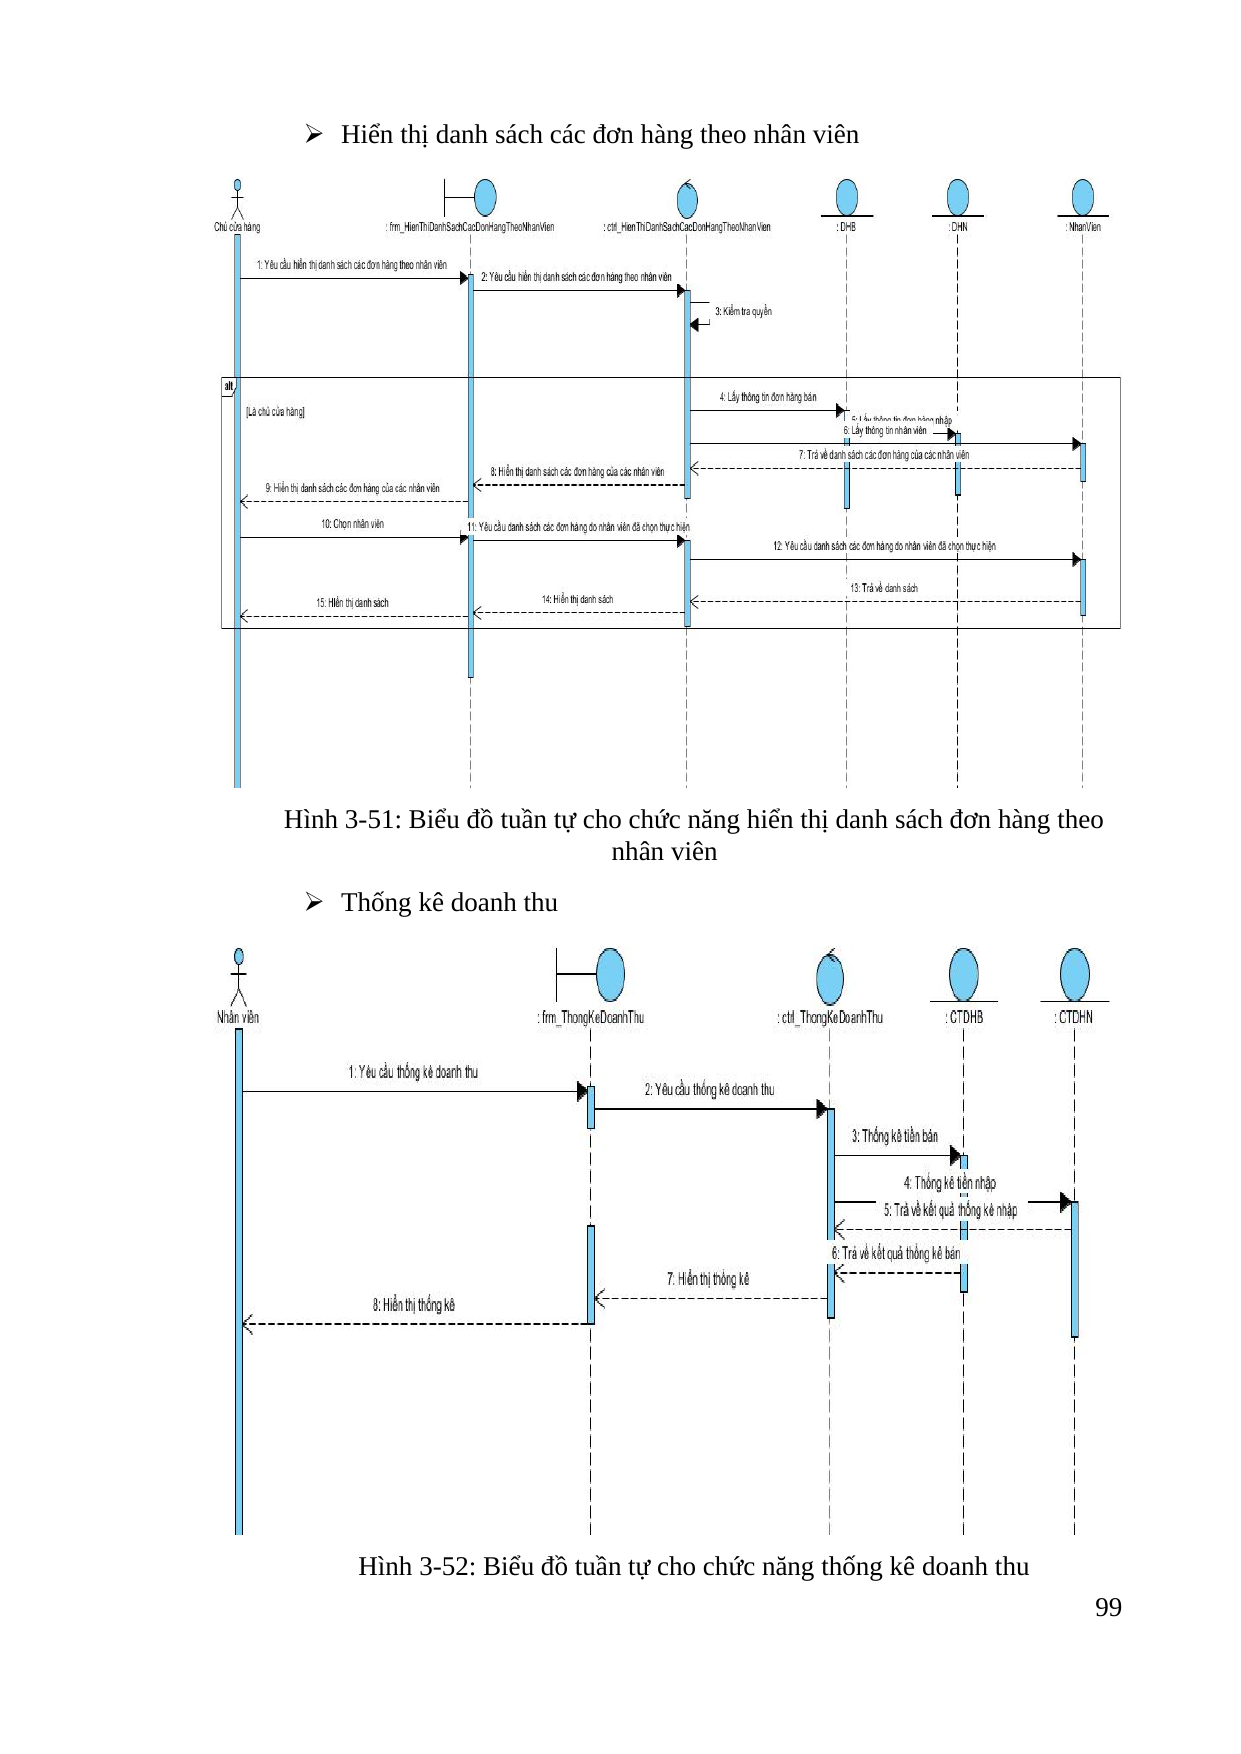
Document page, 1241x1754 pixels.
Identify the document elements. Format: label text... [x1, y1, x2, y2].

list Hiển thị danh sách các đơn hàng theo nhân viên [303, 118, 1122, 149]
picture [206, 177, 1122, 788]
list Thống kê doanh thu [303, 887, 1122, 918]
picture [206, 946, 1122, 1535]
